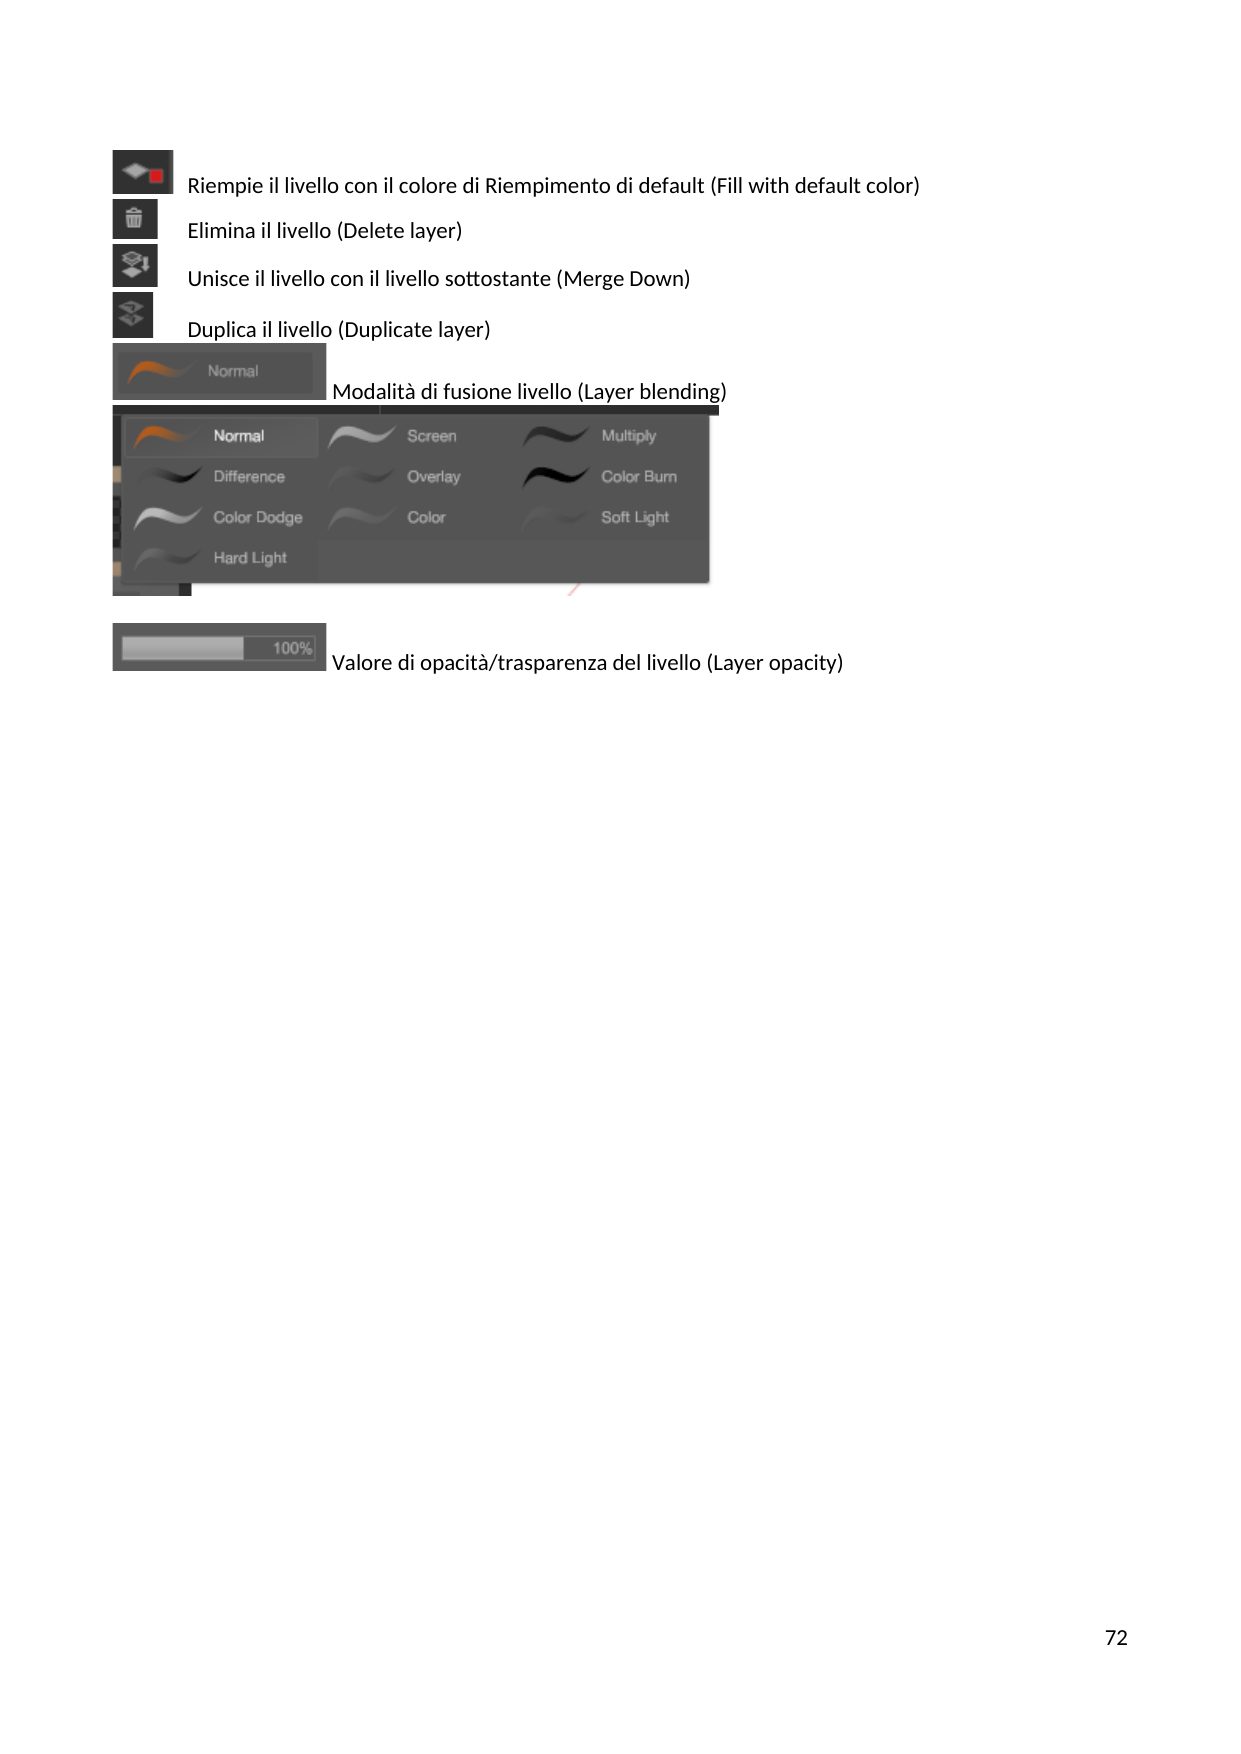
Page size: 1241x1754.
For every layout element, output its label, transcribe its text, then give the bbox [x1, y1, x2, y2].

picture [112, 244, 158, 287]
text Unisce il livello con il livello sottostante (Merge Down) [112, 244, 1128, 292]
picture [112, 343, 327, 400]
picture [112, 623, 327, 671]
picture [112, 292, 154, 338]
text Elimina il livello (Delete layer) [112, 199, 1128, 244]
text Valore di opacità/trasparenza del livello (Layer opacity) [112, 624, 1128, 676]
picture [112, 199, 158, 239]
text Duplica il livello (Duplicate layer) [112, 292, 1128, 343]
picture [112, 405, 719, 596]
picture [112, 150, 174, 194]
text Riempie il livello con il colore di Riempimento di default (Fill with default color) [112, 150, 1128, 199]
text Modalità di fusione livello (Layer blending) [112, 343, 1128, 405]
